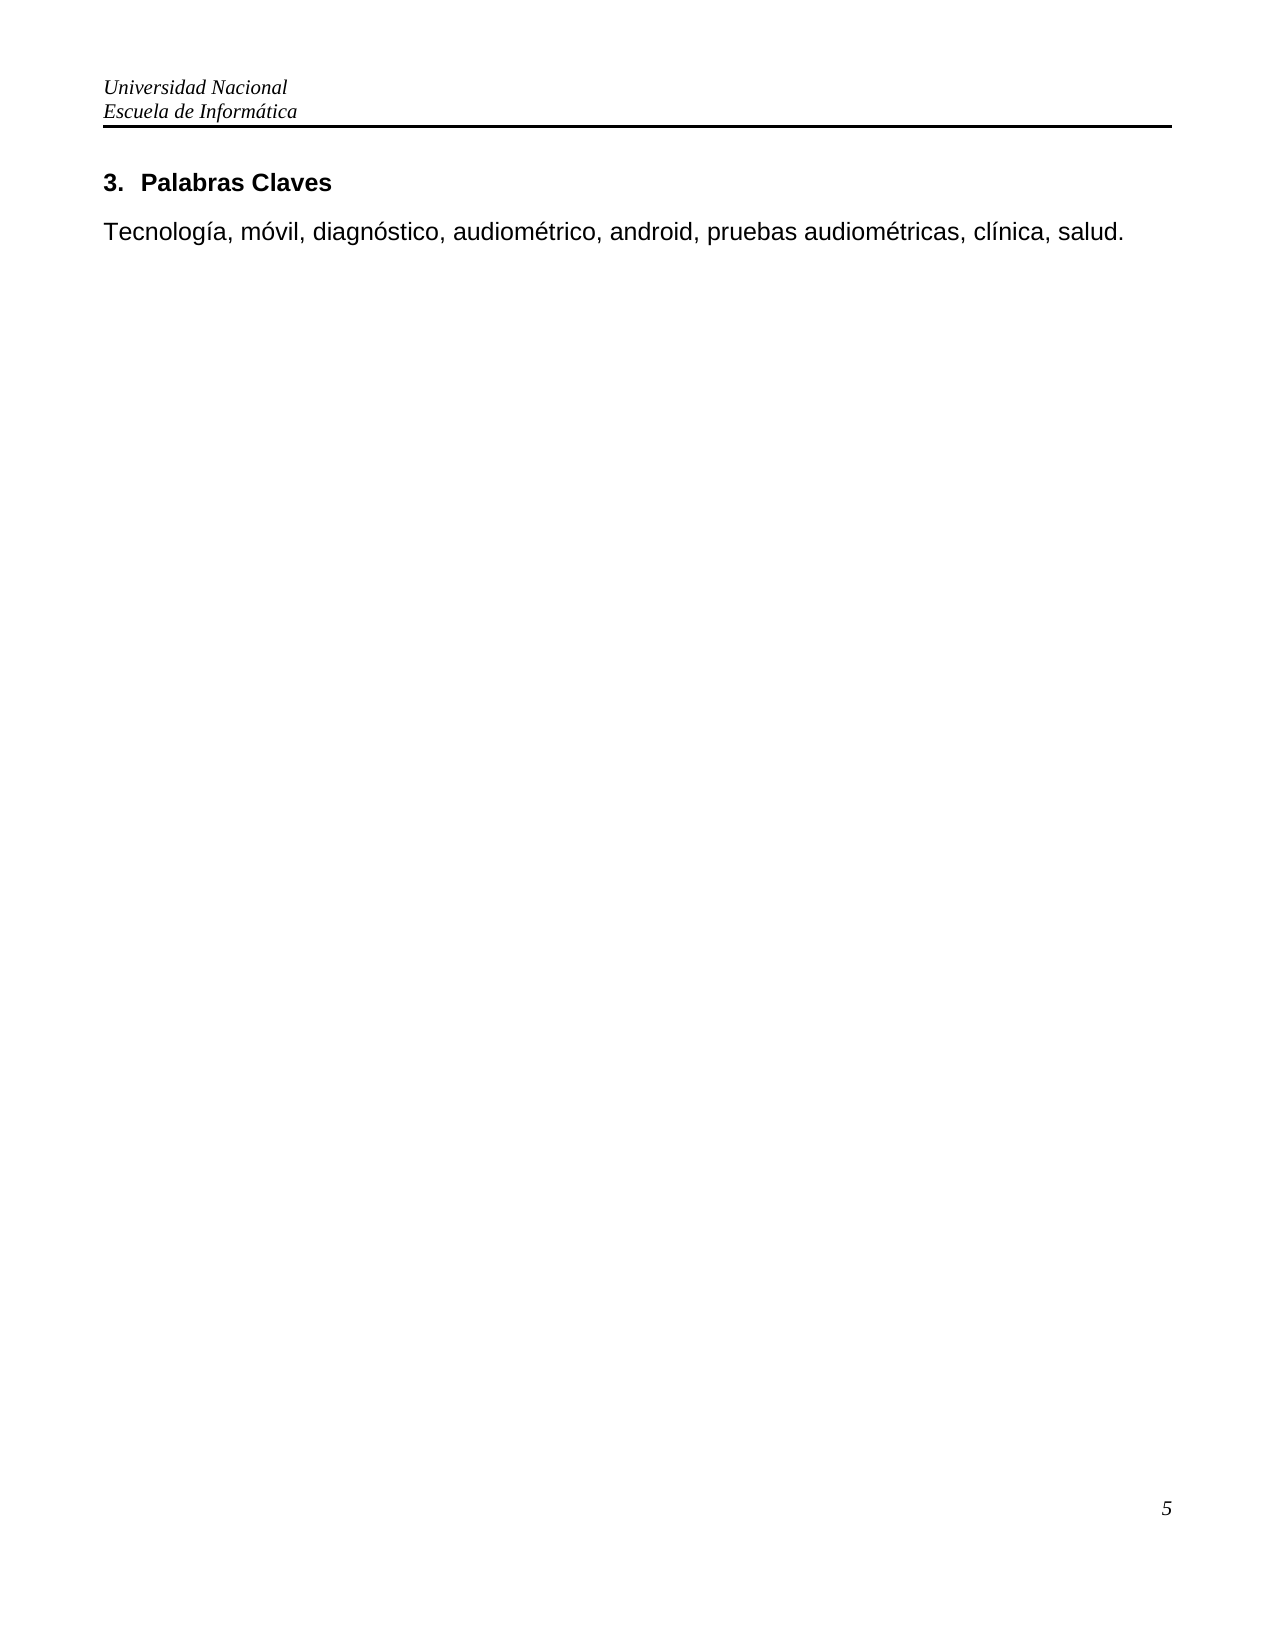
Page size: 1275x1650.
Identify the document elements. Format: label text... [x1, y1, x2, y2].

text Palabras Claves [103, 168, 1172, 197]
text Tecnología, móvil, diagnóstico, audiométrico, android, pruebas audiométricas, clínica, salud. [103, 217, 1172, 246]
